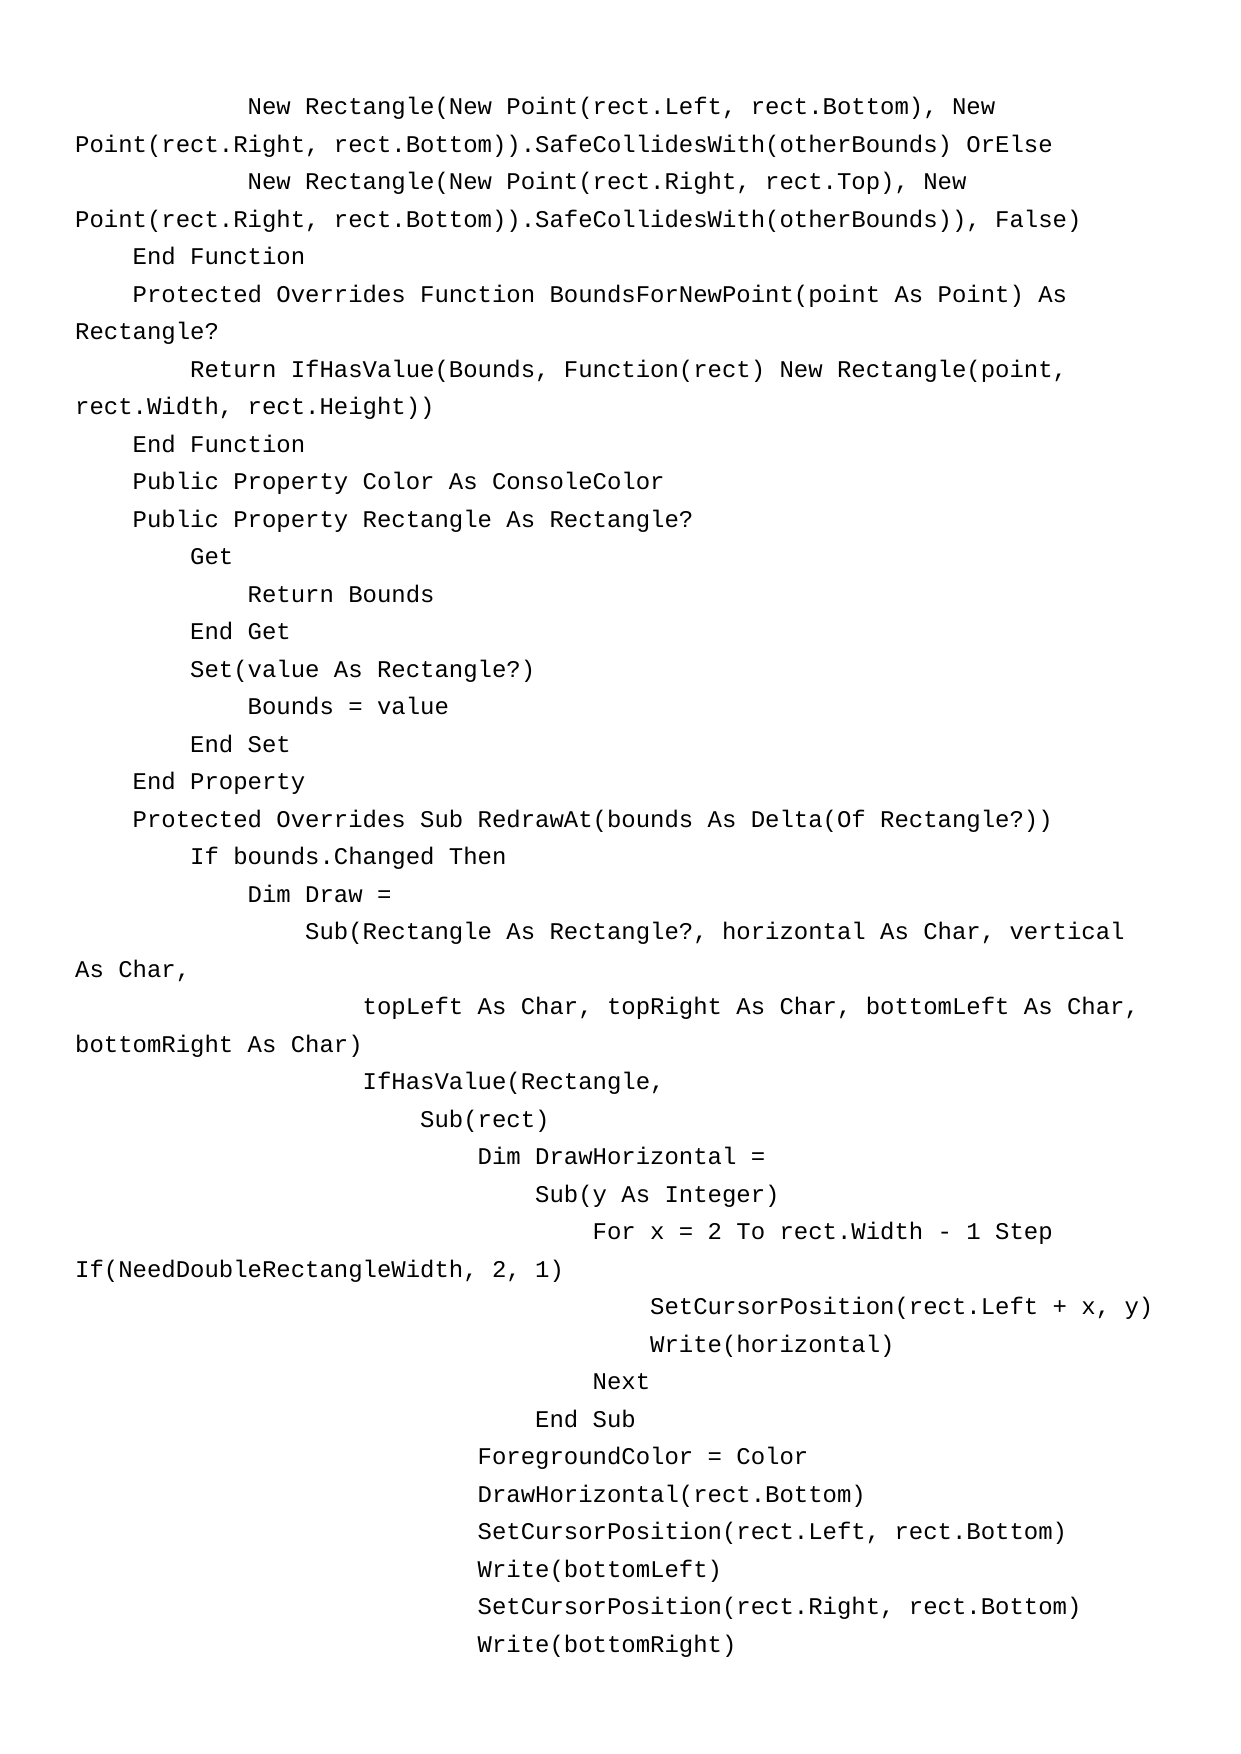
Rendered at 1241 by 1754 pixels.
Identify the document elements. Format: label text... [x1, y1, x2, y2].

text Sub(Rectangle As Rectangle?, horizontal As Char, vertical As Char, [75, 914, 1165, 989]
text For x = 2 To rect.Width - 1 Step If(NeedDoubleRectangleWidth, 2, 1) [75, 1214, 1165, 1289]
text Get [75, 539, 1165, 577]
text Return IfHasValue(Bounds, Function(rect) New Rectangle(point, rect.Width, rect.Height)) [75, 352, 1165, 427]
text End Set [75, 727, 1165, 764]
text Dim Draw = [75, 877, 1165, 914]
text ForegroundColor = Color [75, 1439, 1165, 1477]
text End Function [75, 239, 1165, 277]
text Write(horizontal) [75, 1327, 1165, 1364]
text End Sub [75, 1402, 1165, 1439]
text New Rectangle(New Point(rect.Left, rect.Bottom), New Point(rect.Right, rect.Bottom)).SafeCollidesWith(otherBounds) OrElse [75, 89, 1165, 164]
text End Property [75, 764, 1165, 802]
text End Function [75, 427, 1165, 464]
text End Get [75, 614, 1165, 652]
text SetCursorPosition(rect.Left + x, y) [75, 1289, 1165, 1327]
text Sub(rect) [75, 1102, 1165, 1139]
text SetCursorPosition(rect.Left, rect.Bottom) [75, 1514, 1165, 1552]
text DrawHorizontal(rect.Bottom) [75, 1477, 1165, 1514]
text Public Property Color As ConsoleColor [75, 464, 1165, 502]
text New Rectangle(New Point(rect.Right, rect.Top), New Point(rect.Right, rect.Bottom)).SafeCollidesWith(otherBounds)), False) [75, 164, 1165, 239]
text IfHasValue(Rectangle, [75, 1064, 1165, 1102]
text Write(bottomRight) [75, 1627, 1165, 1664]
text Protected Overrides Function BoundsForNewPoint(point As Point) As Rectangle? [75, 277, 1165, 352]
text Dim DrawHorizontal = [75, 1139, 1165, 1177]
text SetCursorPosition(rect.Right, rect.Bottom) [75, 1589, 1165, 1627]
text Protected Overrides Sub RedrawAt(bounds As Delta(Of Rectangle?)) [75, 802, 1165, 839]
text Bounds = value [75, 689, 1165, 727]
text If bounds.Changed Then [75, 839, 1165, 877]
text Set(value As Rectangle?) [75, 652, 1165, 689]
text Next [75, 1364, 1165, 1402]
text Public Property Rectangle As Rectangle? [75, 502, 1165, 539]
text Sub(y As Integer) [75, 1177, 1165, 1214]
text Write(bottomLeft) [75, 1552, 1165, 1589]
text Return Bounds [75, 577, 1165, 614]
text topLeft As Char, topRight As Char, bottomLeft As Char, bottomRight As Char) [75, 989, 1165, 1064]
